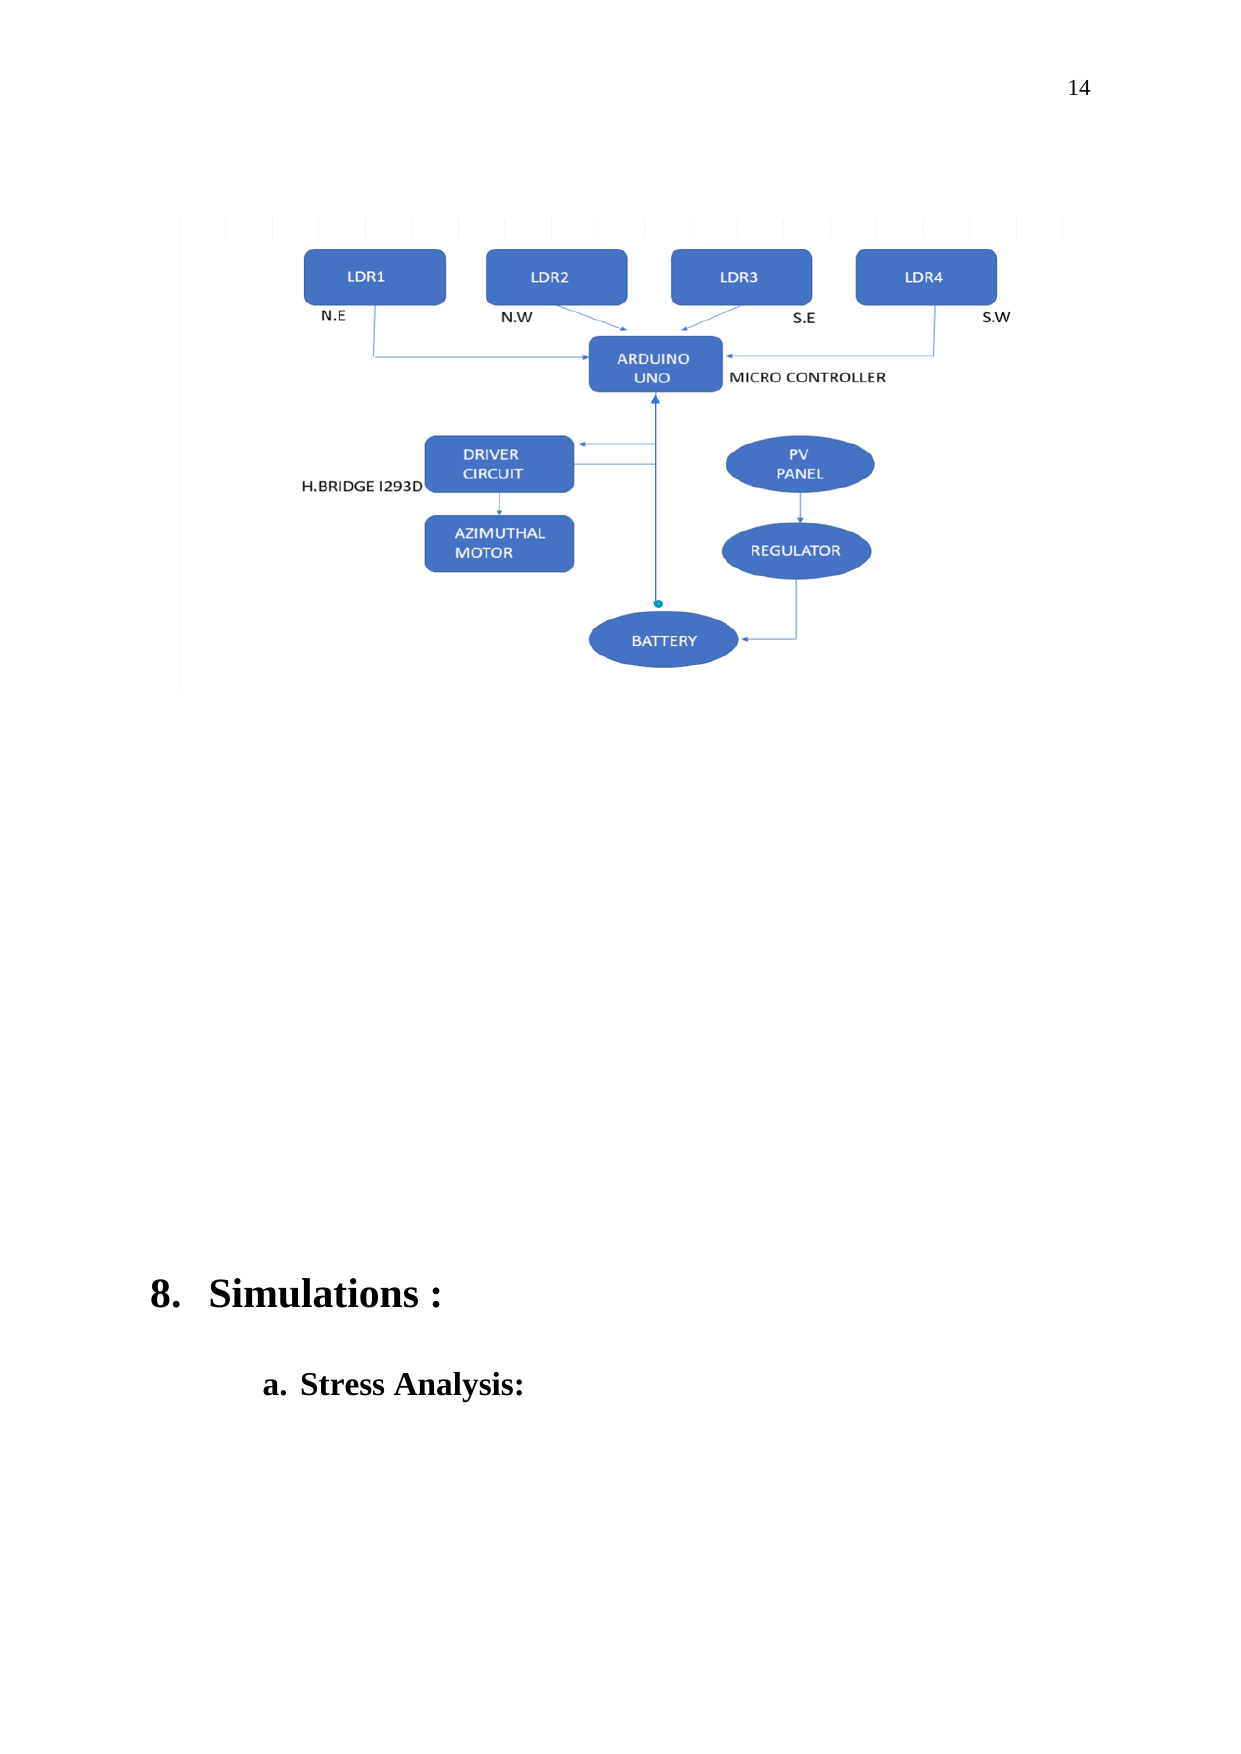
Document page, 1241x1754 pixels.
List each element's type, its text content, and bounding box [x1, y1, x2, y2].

list Stress Analysis: [262, 1364, 1090, 1402]
picture [171, 217, 1069, 694]
list Simulations : [150, 1268, 1090, 1316]
